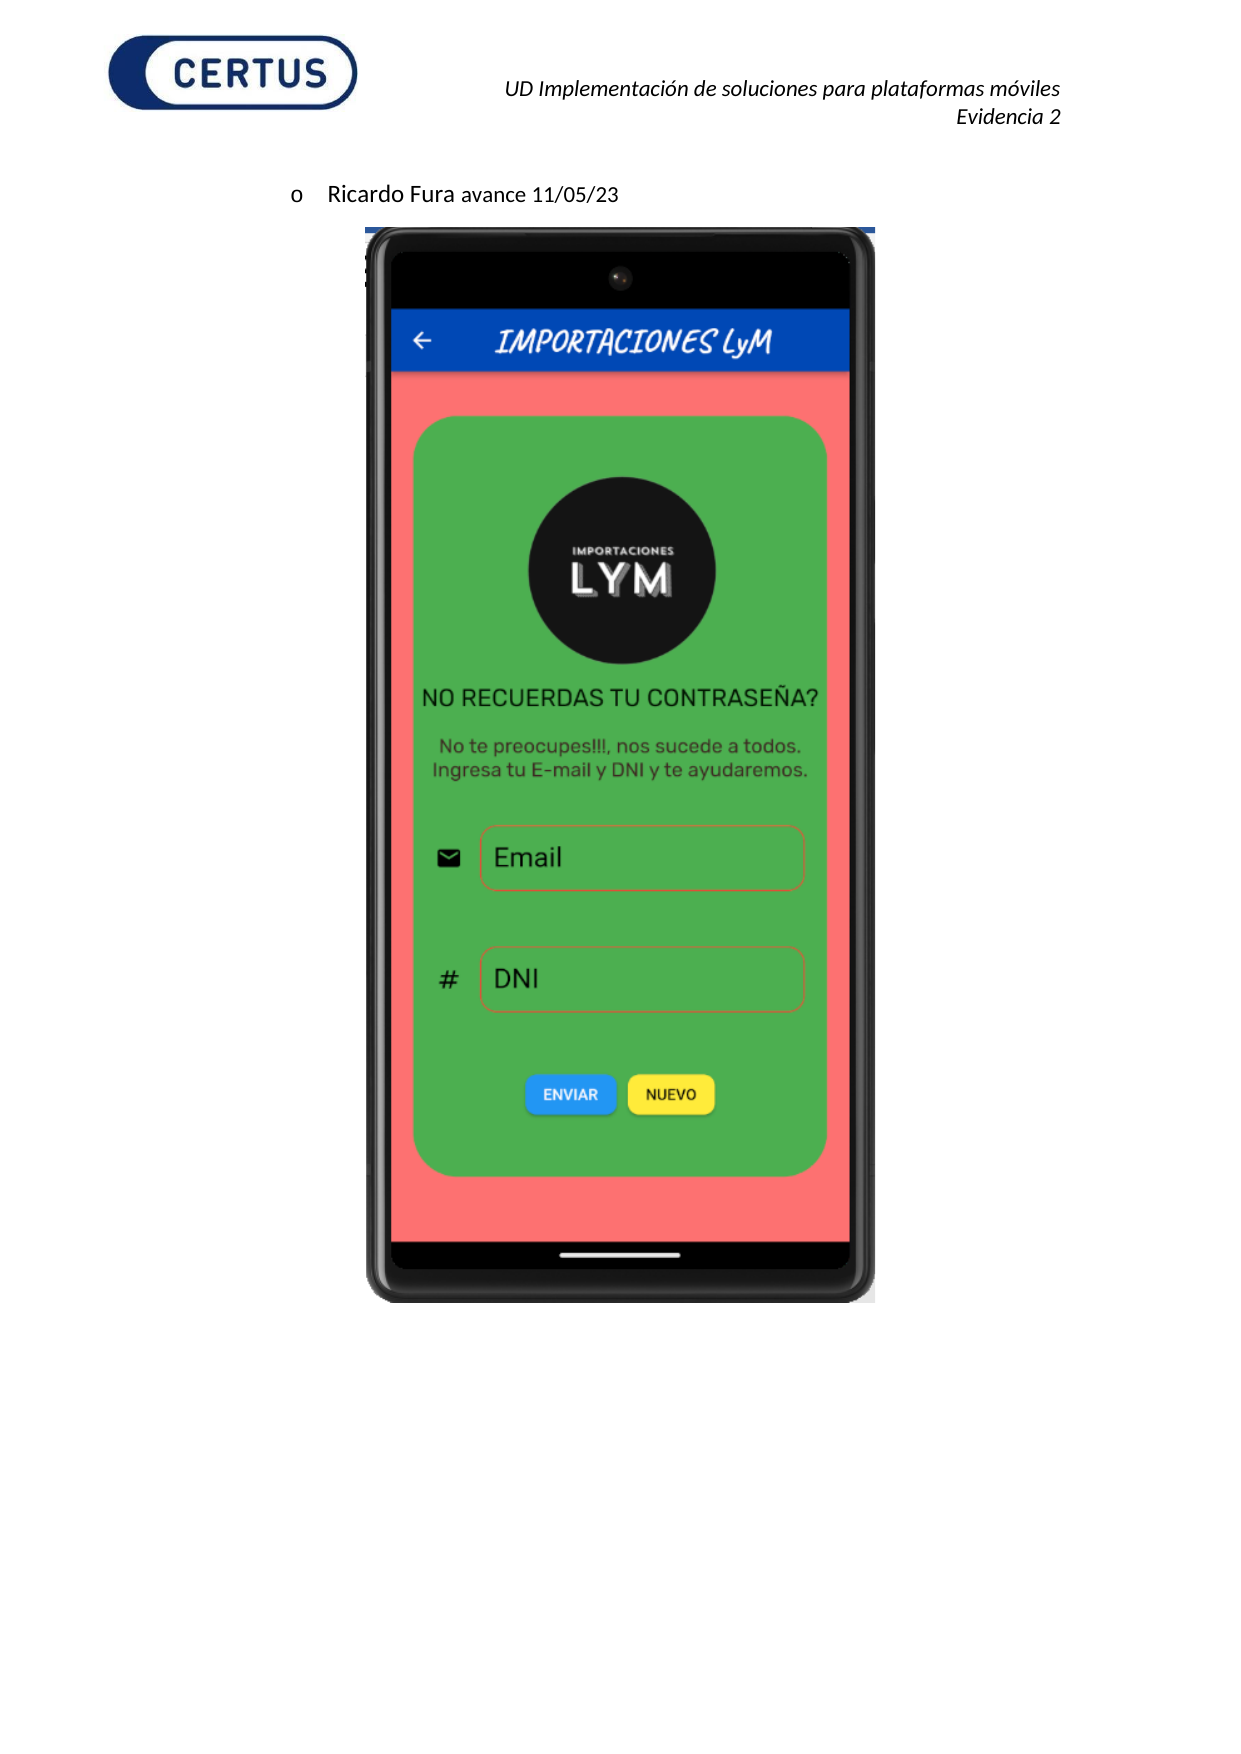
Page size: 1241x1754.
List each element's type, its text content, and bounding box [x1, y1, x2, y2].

picture [103, 34, 359, 112]
picture [365, 227, 876, 1303]
list Ricardo Fura avance 11/05/23 [290, 178, 1063, 209]
